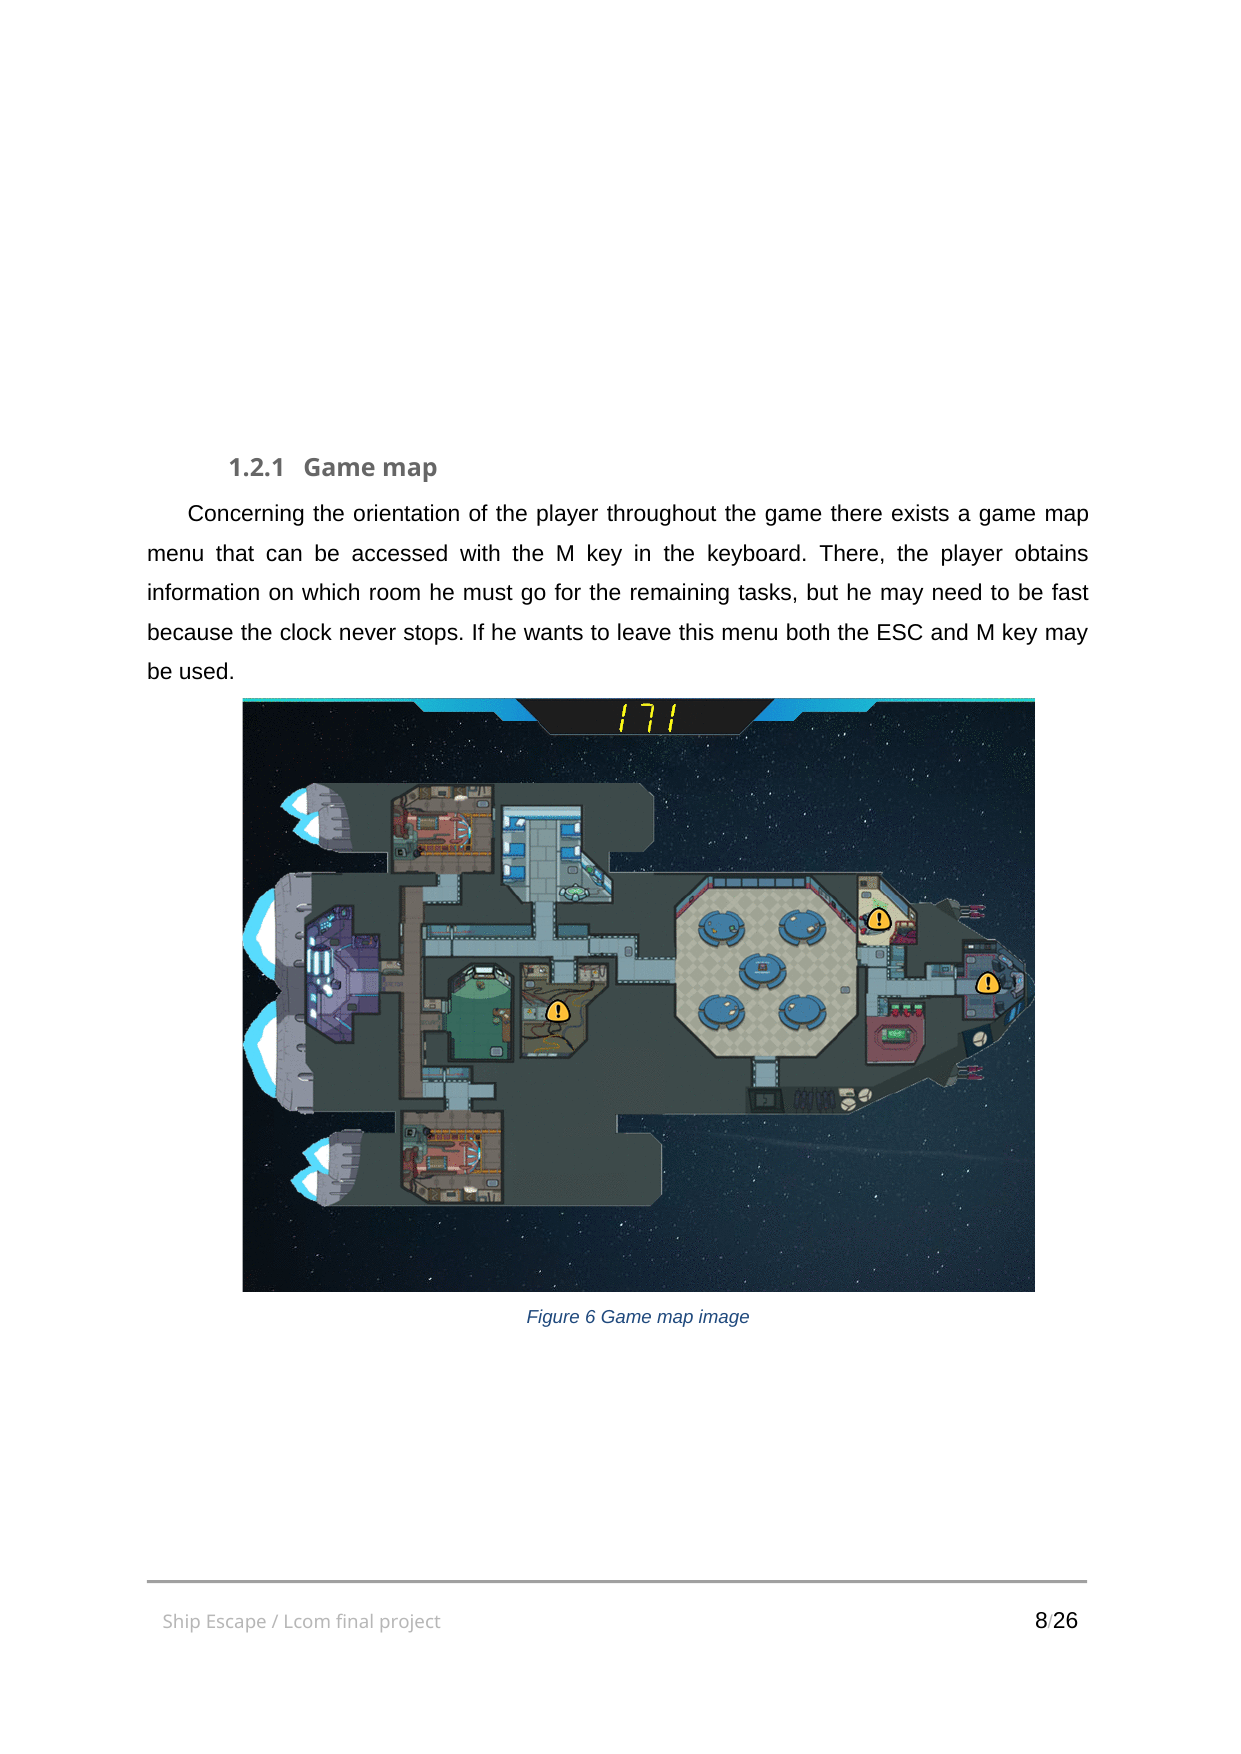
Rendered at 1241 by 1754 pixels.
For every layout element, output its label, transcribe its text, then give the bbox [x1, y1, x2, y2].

text Figure 6 Game map image [147, 1306, 1090, 1327]
subtitle Game map [228, 449, 1090, 483]
picture [242, 698, 1035, 1292]
text Concerning the orientation of the player throughout the game there exists a game map menu that can be accessed with the M key in the keyboard. There, the player obtains information on which room he must go for the remaining tasks, but he may need to be fast because the clock never stops. If he wants to leave this menu both the ESC and M key may be used. [147, 500, 1090, 684]
